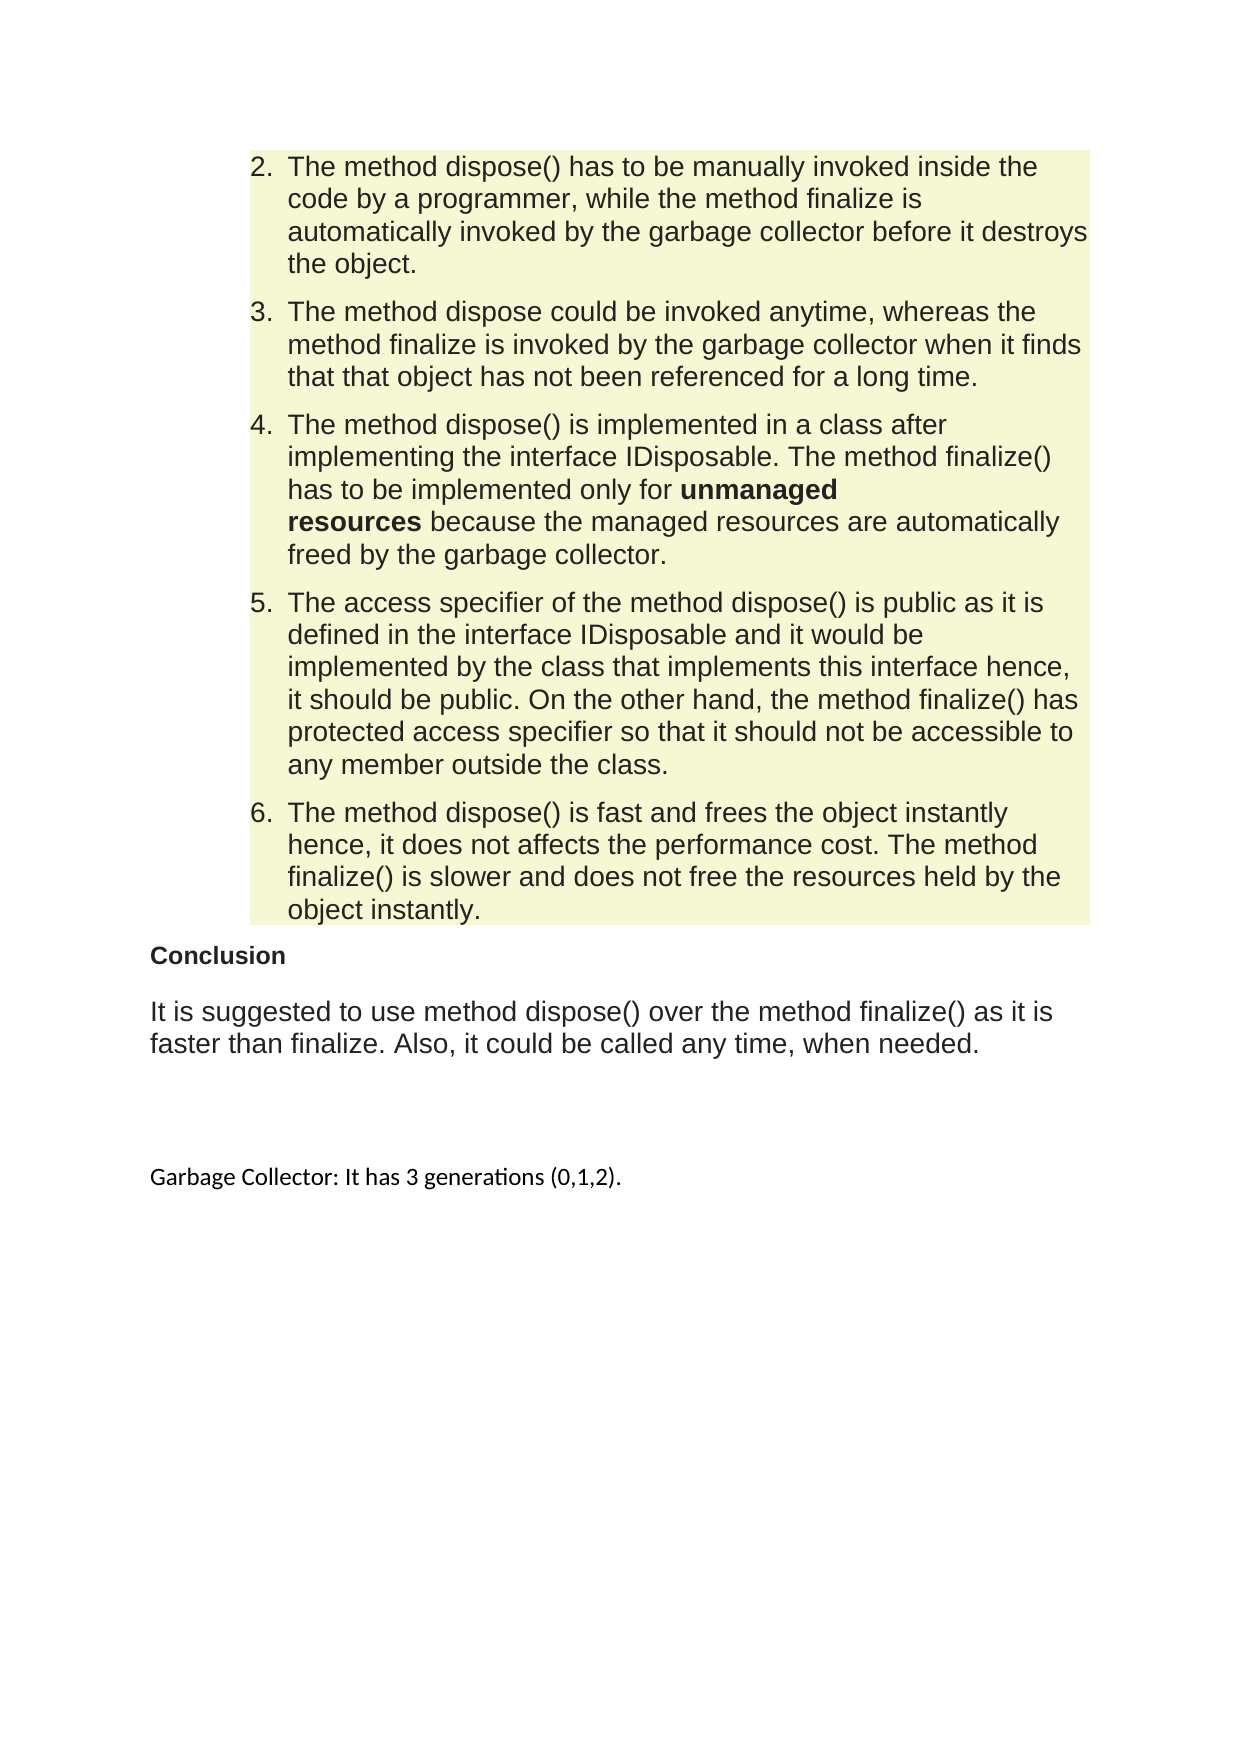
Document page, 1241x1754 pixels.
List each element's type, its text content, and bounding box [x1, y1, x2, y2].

list The method dispose() is fast and frees the object instantly hence, it does not affects the performance cost. The method finalize() is slower and does not free the resources held by the object instantly. [250, 796, 1090, 925]
subtitle Conclusion [150, 941, 1090, 969]
list The method dispose() has to be manually invoked inside the code by a programmer, while the method finalize is automatically invoked by the garbage collector before it destroys the object. [250, 150, 1090, 279]
list The method dispose() is implemented in a class after implementing the interface IDisposable. The method finalize() has to be implemented only for unmanaged resources because the managed resources are automatically freed by the garbage collector. [250, 408, 1090, 570]
list The access specifier of the method dispose() is public as it is defined in the interface IDisposable and it would be implemented by the class that implements this interface hence, it should be public. On the other hand, the method finalize() has protected access specifier so that it should not be accessible to any member outside the class. [250, 586, 1090, 780]
text Garbage Collector: It has 3 generations (0,1,2). [150, 1161, 1090, 1192]
text It is suggested to use method dispose() over the method finalize() as it is faster than finalize. Also, it could be called any time, when needed. [150, 994, 1090, 1059]
list The method dispose could be invoked anytime, whereas the method finalize is invoked by the garbage collector when it finds that that object has not been referenced for a long time. [250, 295, 1090, 392]
